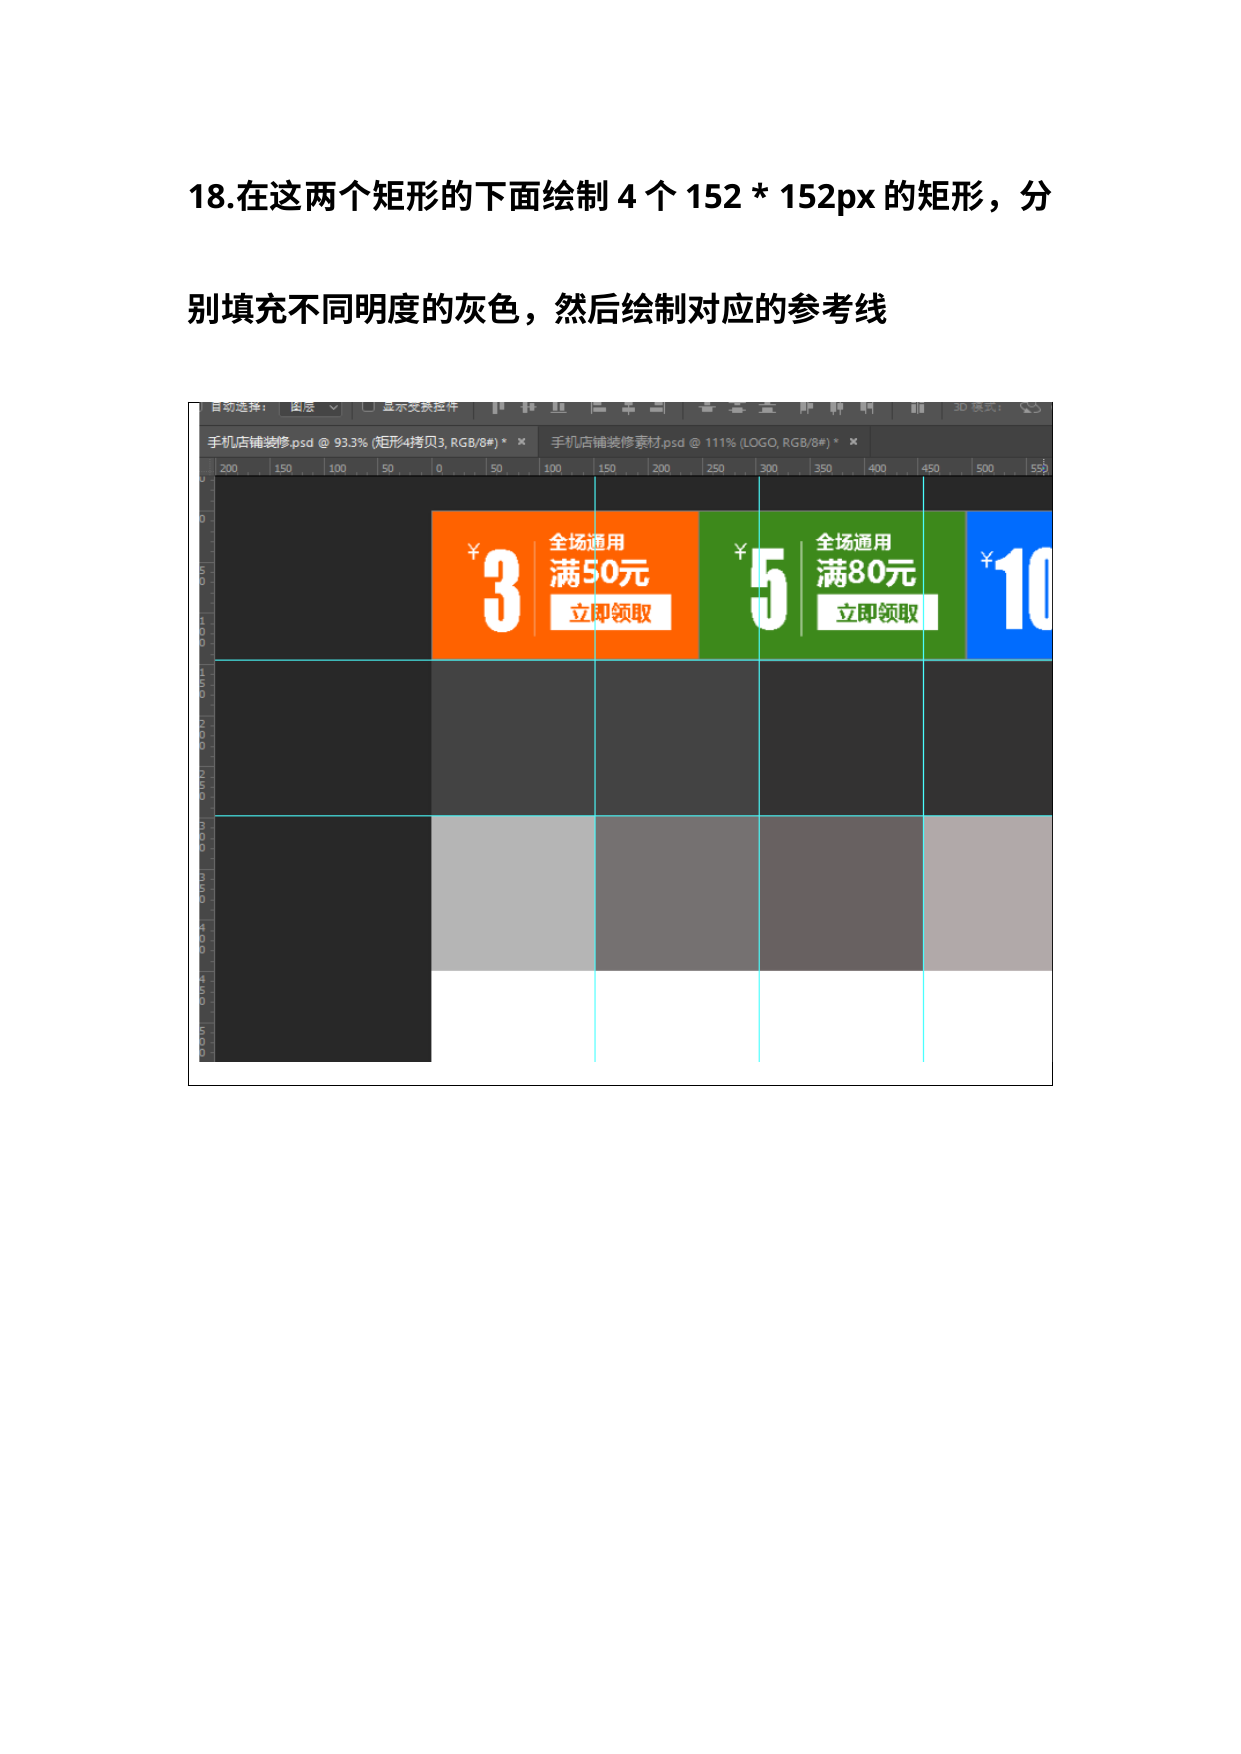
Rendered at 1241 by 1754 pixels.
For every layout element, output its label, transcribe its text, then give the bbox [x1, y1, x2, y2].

picture [199, 402, 1053, 1062]
subtitle 18.在这两个矩形的下面绘制4个152 * 152px的矩形，分别填充不同明度的灰色，然后绘制对应的参考线 [187, 162, 1053, 339]
table_header [189, 403, 1052, 1085]
